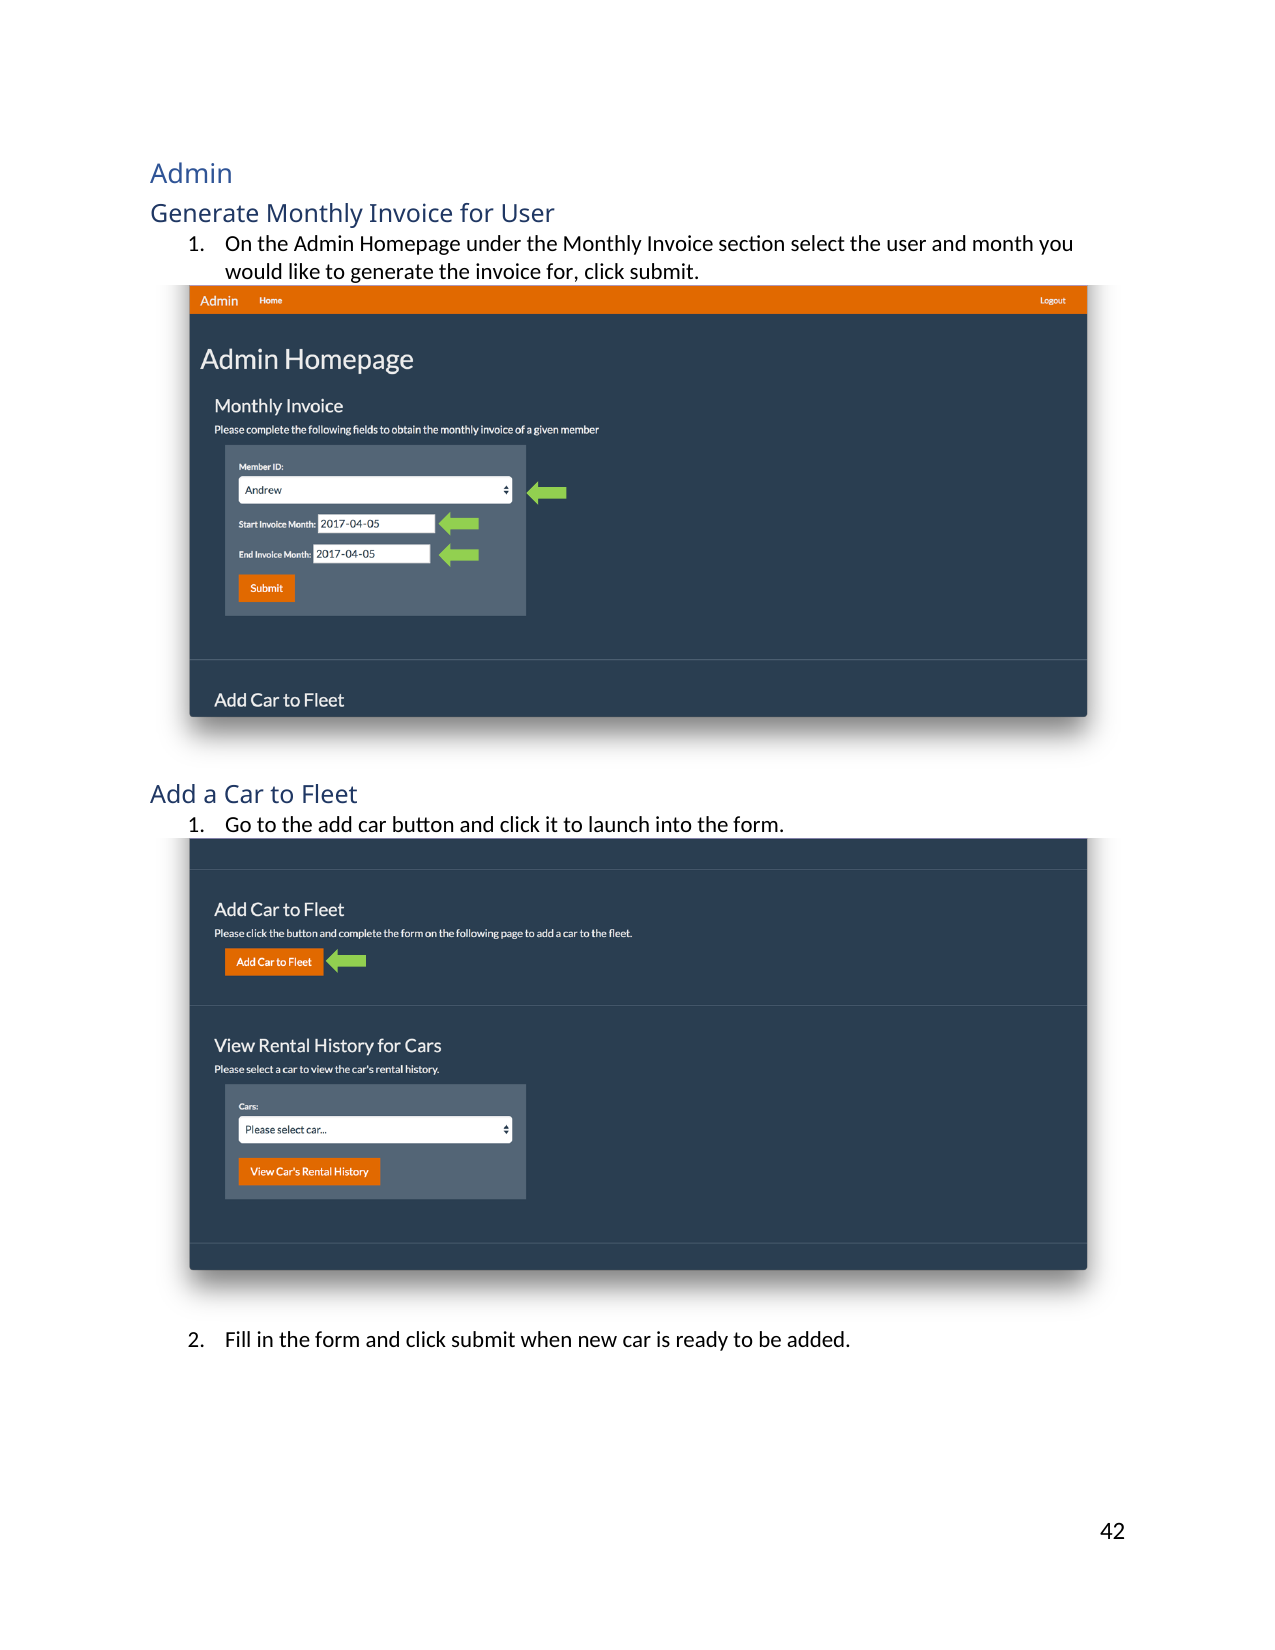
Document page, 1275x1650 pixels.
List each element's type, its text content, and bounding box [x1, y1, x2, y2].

picture [150, 838, 1125, 1326]
picture [150, 285, 1125, 773]
list On the Admin Homepage under the Monthly Invoice section select the user and month you would like to generate the invoice for, click submit. [187, 229, 1125, 285]
subtitle Generate Monthly Invoice for User [150, 195, 1125, 229]
list Go to the add car button and click it to launch into the form. [187, 810, 1125, 838]
subtitle Add a Car to Fleet [150, 776, 1125, 810]
list Fill in the form and click submit when new car is ready to be added. [187, 1326, 1125, 1353]
subtitle Admin [150, 154, 1125, 191]
